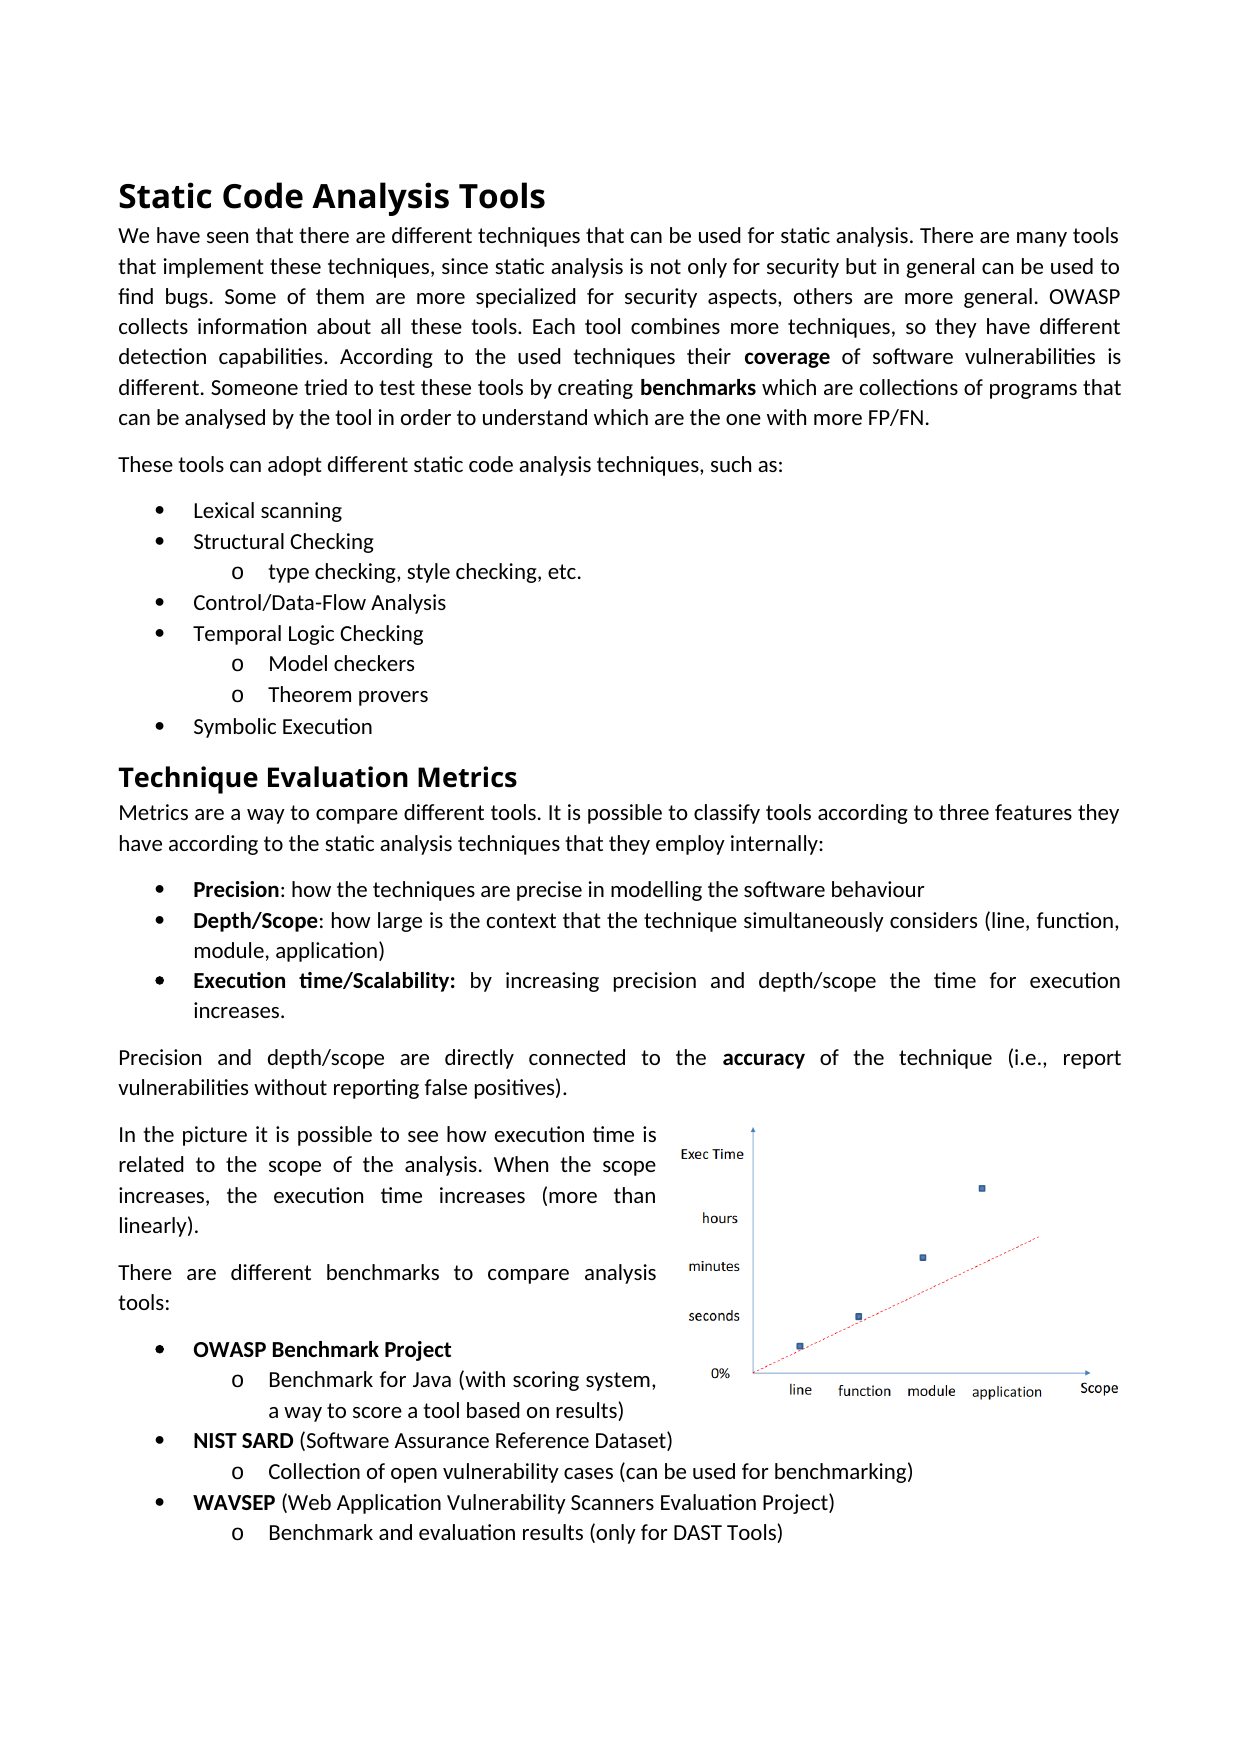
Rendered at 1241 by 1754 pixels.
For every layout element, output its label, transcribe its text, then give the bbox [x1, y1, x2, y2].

text Metrics are a way to compare different tools. It is possible to classify tools according to three features they have according to the static analysis techniques that they employ internally: [118, 798, 1122, 857]
list Symbolic Execution [156, 712, 1122, 740]
subtitle Static Code Analysis Tools [118, 173, 1122, 218]
list Lexical scanning [156, 497, 1122, 524]
list type checking, style checking, etc. [231, 557, 1122, 586]
list Structural Checking [156, 527, 1122, 555]
list WAVSEP (Web Application Vulnerability Scanners Evaluation Project) [156, 1488, 1122, 1516]
list Theorem provers [231, 680, 1122, 709]
list Precision: how the techniques are precise in modelling the software behaviour [156, 876, 1122, 903]
text In the picture it is possible to see how execution time is related to the scope of the analysis. When the scope increases, the execution time increases (more than linearly). [118, 1120, 1122, 1239]
list Execution time/Scalability: by increasing precision and depth/scope the time for execution increases. [156, 966, 1122, 1024]
list Benchmark for Java (with scoring system, a way to score a tool based on results) [231, 1365, 1122, 1424]
text We have seen that there are different techniques that can be used for static analysis. There are many tools that implement these techniques, since static analysis is not only for security but in general can be used to find bugs. Some of them are more specialized for security aspects, others are more general. OWASP collects information about all these tools. Each tool combines more techniques, so they have different detection capabilities. According to the used techniques their coverage of software vulnerabilities is different. Someone tried to test these tools by creating benchmarks which are collections of programs that can be analysed by the tool in order to understand which are the one with more FP/FN. [118, 222, 1122, 431]
subtitle Technique Evaluation Metrics [118, 759, 1122, 796]
text These tools can adopt different static code analysis techniques, such as: [118, 450, 1122, 478]
list Control/Data-Flow Analysis [156, 588, 1122, 616]
list Collection of open vulnerability cases (can be used for benchmarking) [231, 1457, 1122, 1486]
list Benchmark and evaluation results (only for DAST Tools) [231, 1518, 1122, 1548]
text There are different benchmarks to compare analysis tools: [118, 1258, 676, 1316]
list Depth/Scope: how large is the context that the technique simultaneously considers (line, function, module, application) [156, 906, 1122, 964]
text Precision and depth/scope are directly connected to the accuracy of the technique (i.e., report vulnerabilities without reporting false positives). [118, 1043, 1122, 1101]
list Temporal Logic Checking [156, 619, 1122, 647]
picture [676, 1121, 1123, 1406]
list OWASP Benchmark Project [156, 1335, 676, 1363]
list NIST SARD (Software Assurance Reference Dataset) [156, 1427, 1122, 1455]
list Model checkers [231, 649, 1122, 678]
